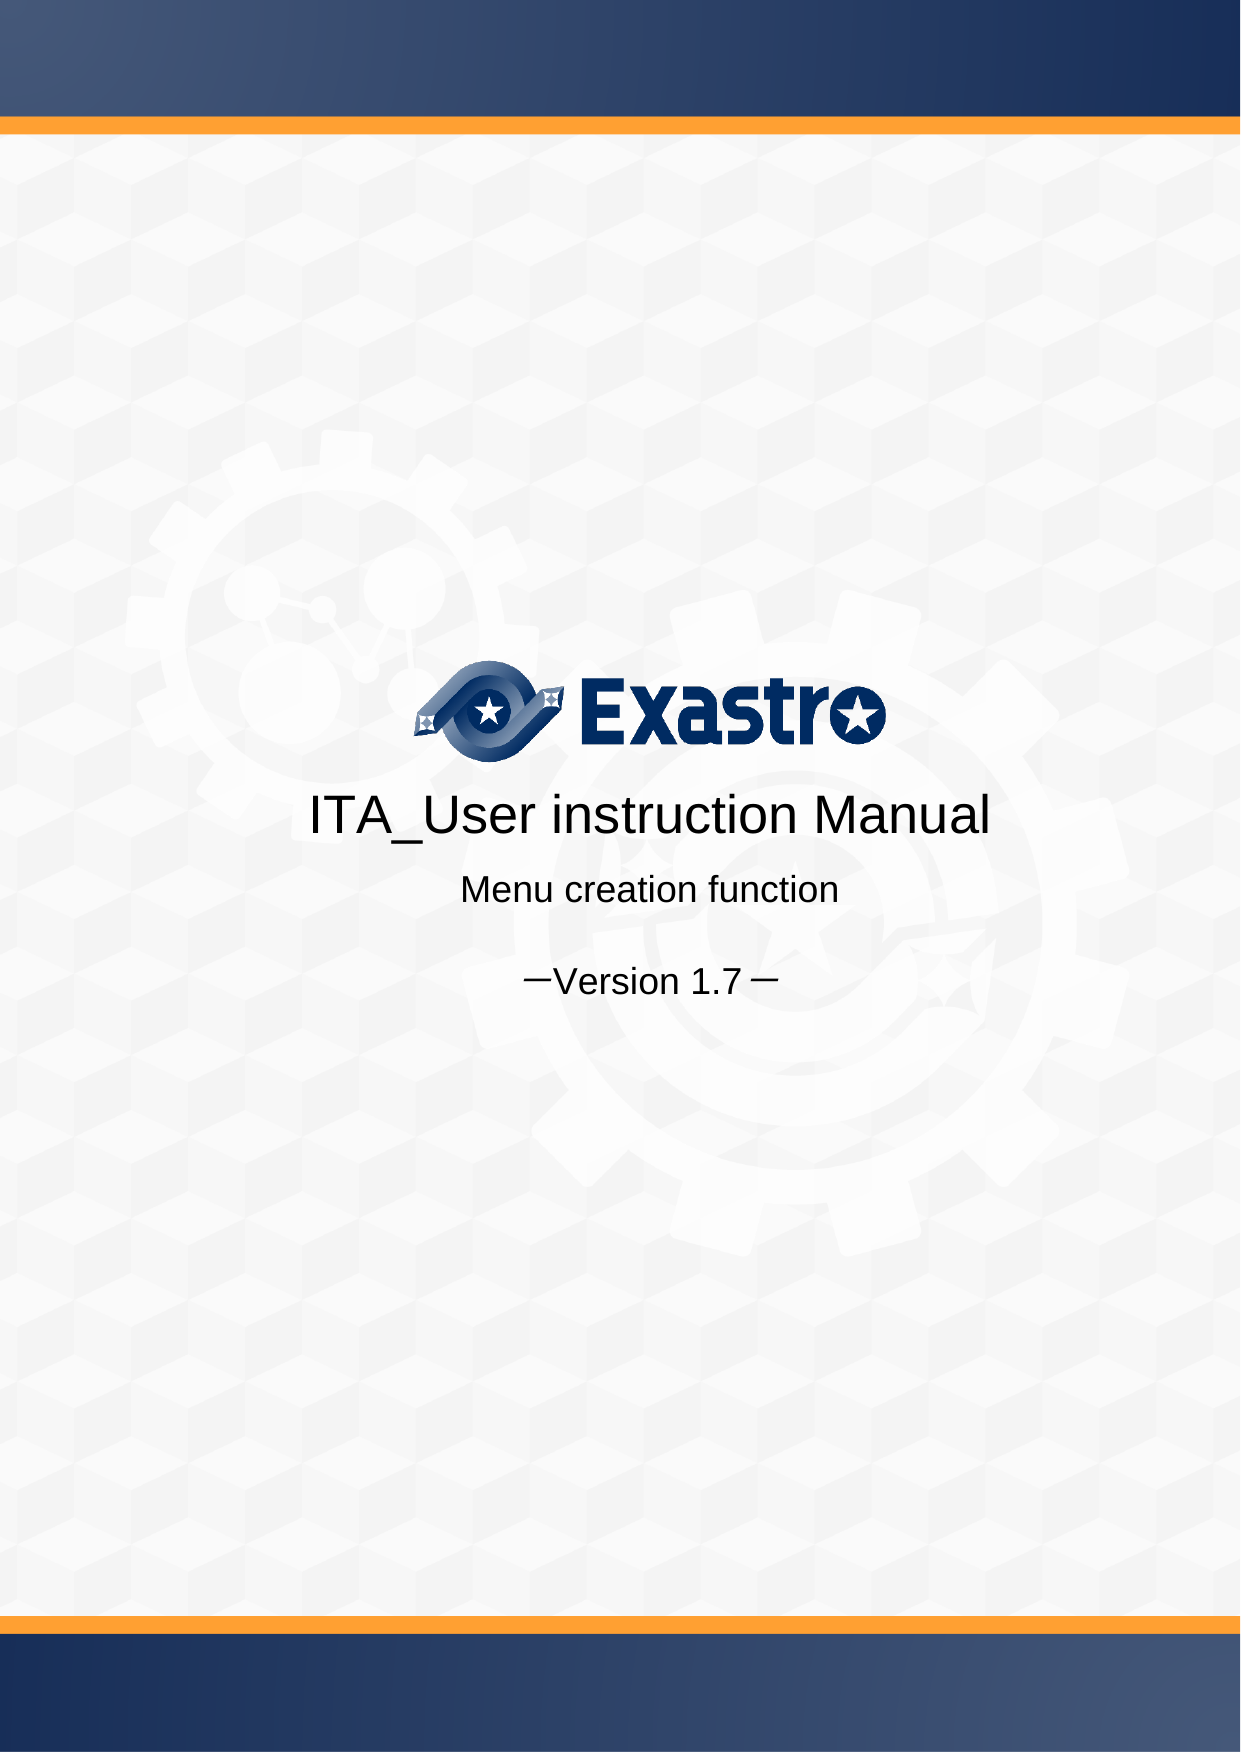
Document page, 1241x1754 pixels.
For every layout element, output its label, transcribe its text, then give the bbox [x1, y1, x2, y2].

text Menu creation function [148, 859, 1152, 918]
text ITA_User instruction Manual [148, 769, 1152, 859]
text －Version 1.7－ [148, 948, 1152, 1008]
picture [0, 0, 1241, 1752]
